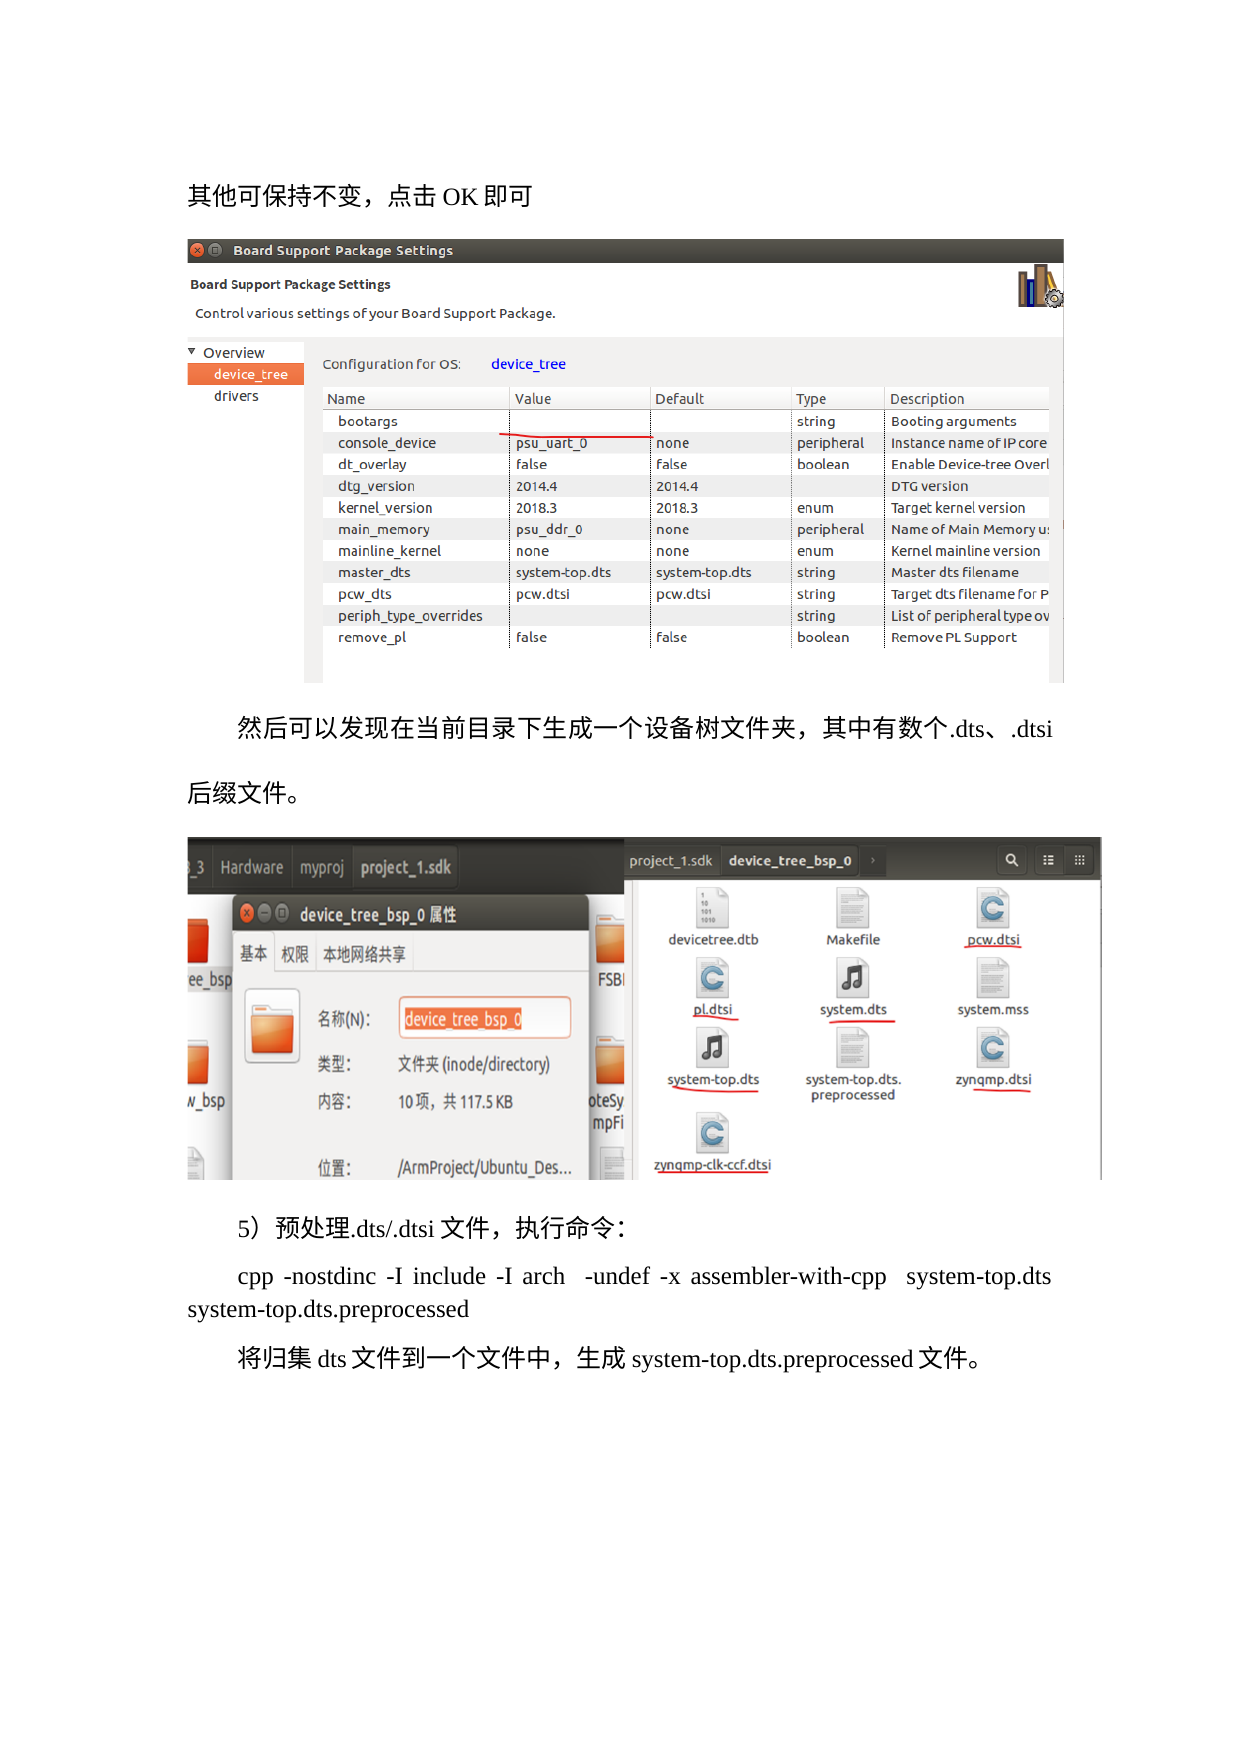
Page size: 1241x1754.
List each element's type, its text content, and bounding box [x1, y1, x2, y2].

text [187, 162, 1053, 227]
text 5）预处理.dts/.dtsi文件，执行命令： [187, 1194, 1053, 1259]
text cpp -nostdinc -I include -I arch -undef -x assembler-with-cpp system-top.dts system-top.dts.preprocessed [187, 1259, 1053, 1324]
picture [187, 239, 1064, 683]
text 将归集dts文件到一个文件中，生成system-top.dts.preprocessed文件。 [187, 1324, 1053, 1389]
text 然后可以发现在当前目录下生成一个设备树文件夹，其中有数个.dts、.dtsi后缀文件。 [187, 694, 1053, 824]
picture [187, 837, 1102, 1180]
